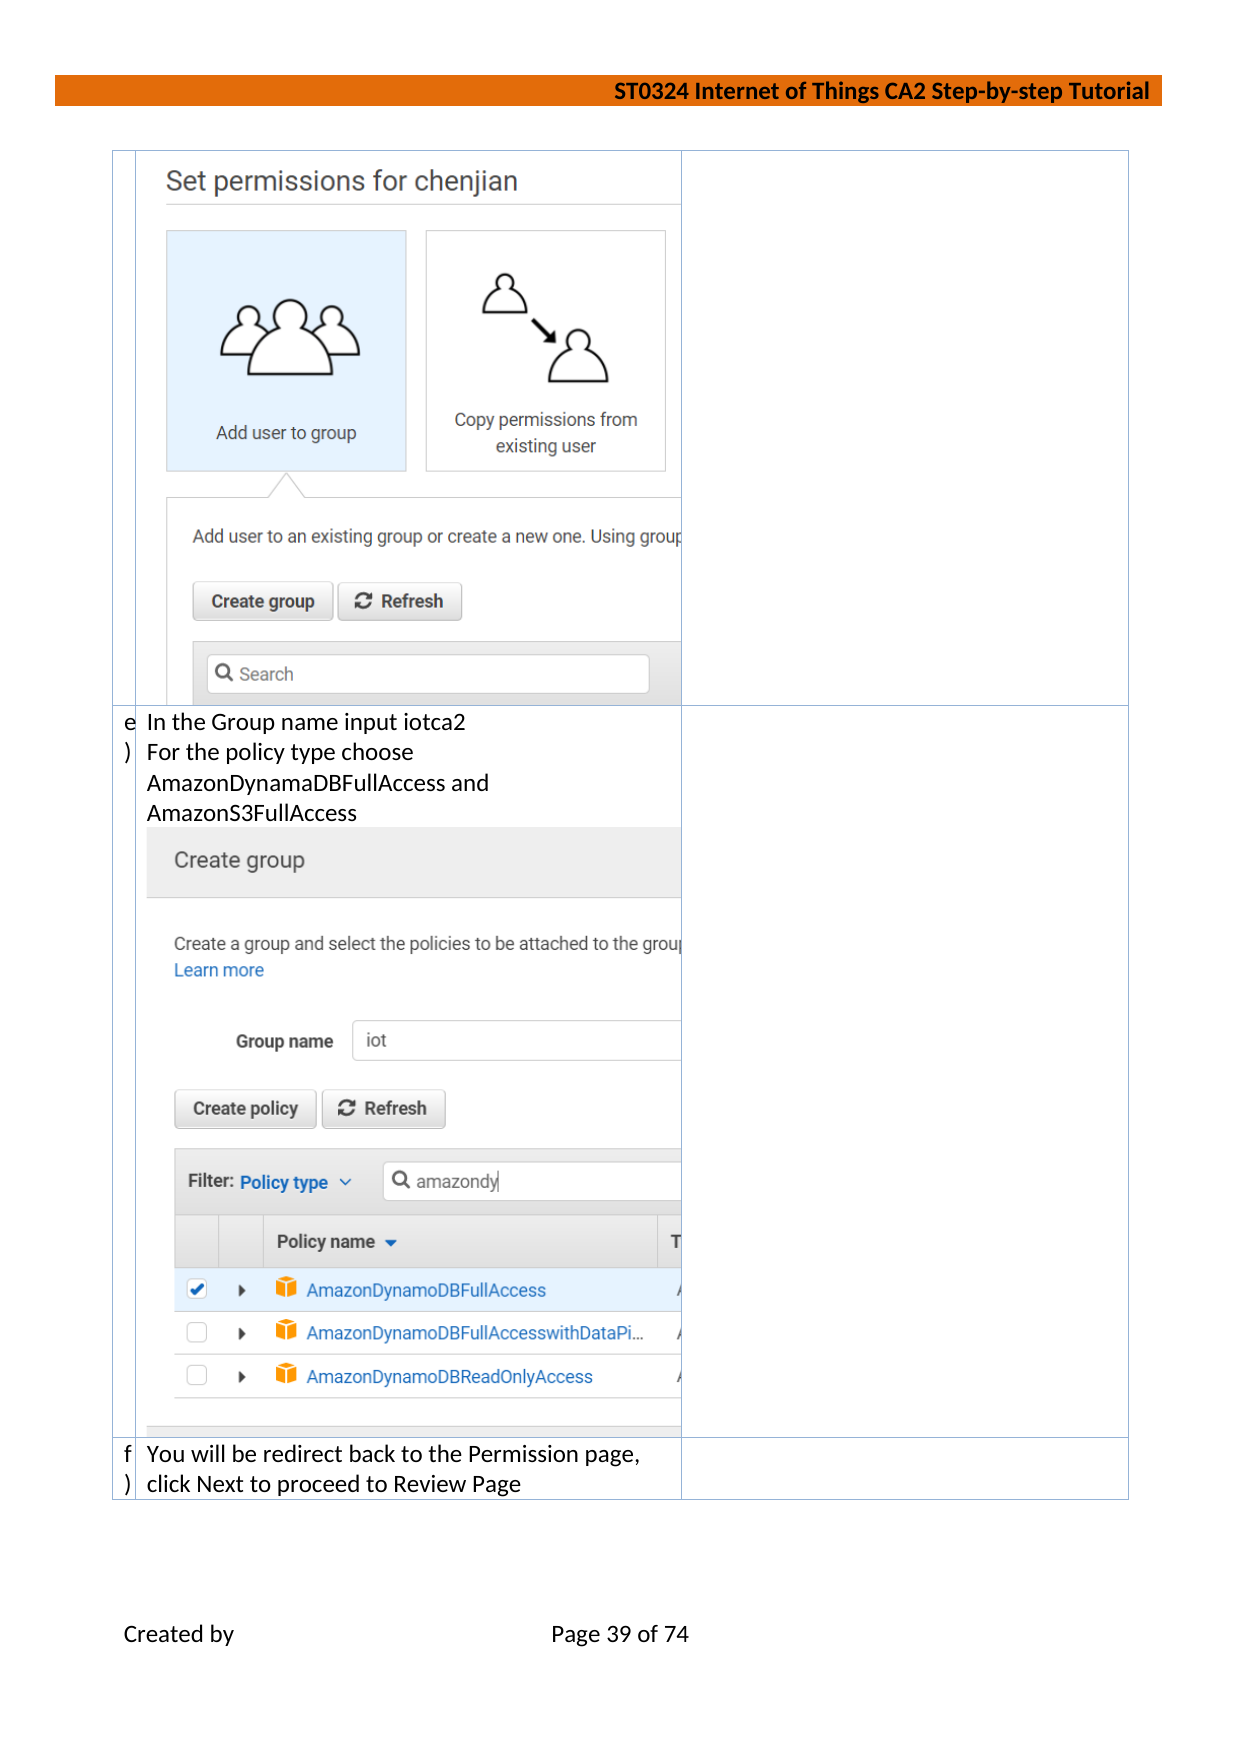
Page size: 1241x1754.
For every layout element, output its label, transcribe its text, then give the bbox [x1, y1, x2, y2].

table_cell [682, 151, 1128, 705]
table_cell f) [113, 1438, 135, 1499]
table_cell e) [113, 706, 135, 1437]
table_cell [682, 706, 1128, 1437]
table_cell In the Group name input iotca2 For the policy type choose AmazonDynamaDBFullAccess and AmazonS3FullAccess [136, 706, 681, 1437]
picture [146, 827, 681, 1437]
picture [146, 151, 681, 705]
table_cell d) [113, 151, 135, 705]
table_cell [682, 1438, 1128, 1499]
table_cell You will be redirect back to the Permission page, click Next to proceed to Review Page [136, 1438, 681, 1499]
